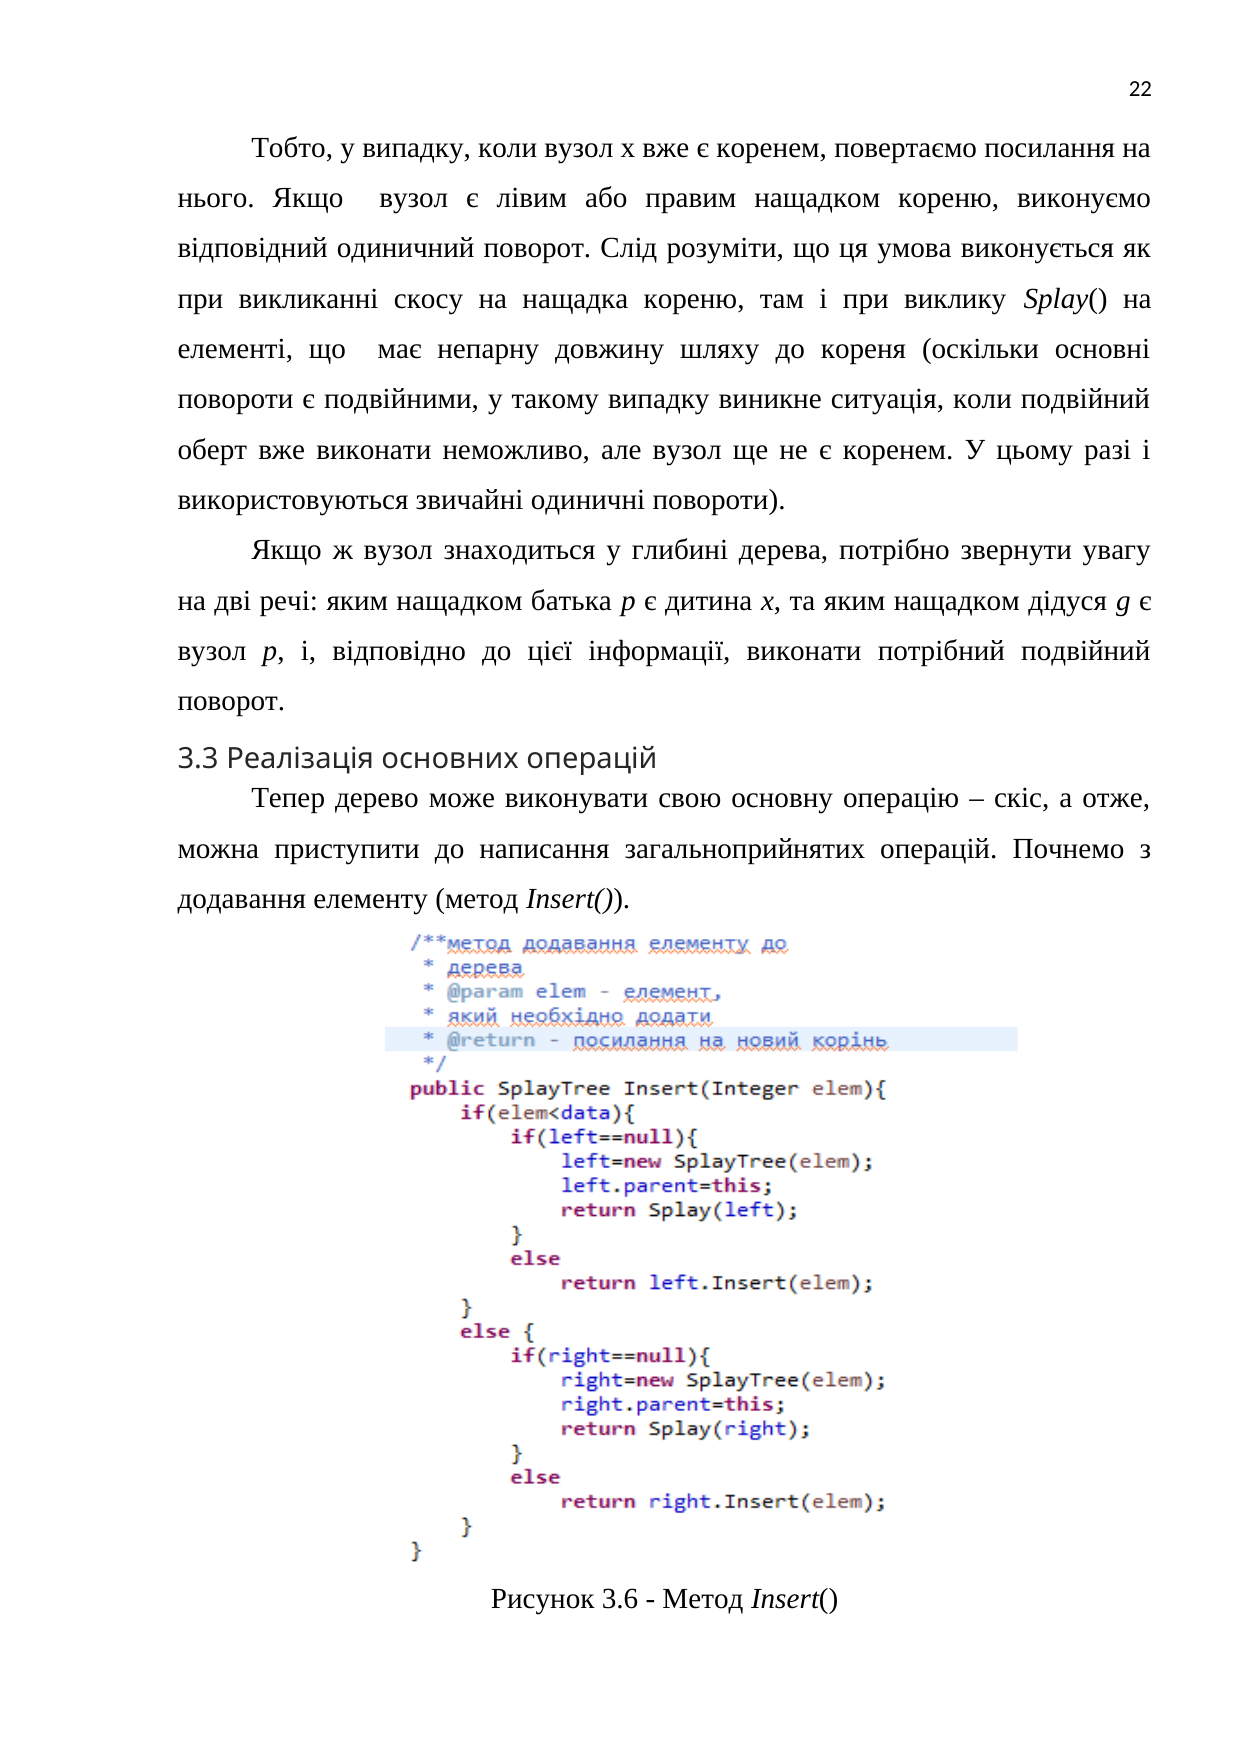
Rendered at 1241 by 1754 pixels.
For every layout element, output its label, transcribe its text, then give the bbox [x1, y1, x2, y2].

text Тепер дерево може виконувати свою основну операцію – скіс, а отже, можна приступити до написання загальноприйнятих операцій. Почнемо з додавання елементу (метод Insert()). [177, 781, 1152, 915]
subtitle 3.3 Реалізація основних операцій [177, 738, 1152, 777]
text Тобто, у випадку, коли вузол х вже є коренем, повертаємо посилання на нього. Якщо вузол є лівим або правим нащадком кореню, виконуємо відповідний одиничний поворот. Слід розуміти, що ця умова виконується як при викликанні скосу на нащадка кореню, там і при виклику Splay() на елементі, що має непарну довжину шляху до кореня (оскільки основні повороти є подвійними, у такому випадку виникне ситуація, коли подвійний оберт вже виконати неможливо, але вузол ще не є коренем. У цьому разі і використовуються звичайні одиничні повороти). [177, 130, 1152, 516]
picture [384, 931, 1018, 1565]
text Рисунок 3.6 - Метод Insert() [177, 1581, 1152, 1615]
text Якщо ж вузол знаходиться у глибині дерева, потрібно звернути увагу на дві речі: яким нащадком батька р є дитина х, та яким нащадком дідуся g є вузол р, і, відповідно до цієї інформації, виконати потрібний подвійний поворот. [177, 532, 1152, 717]
